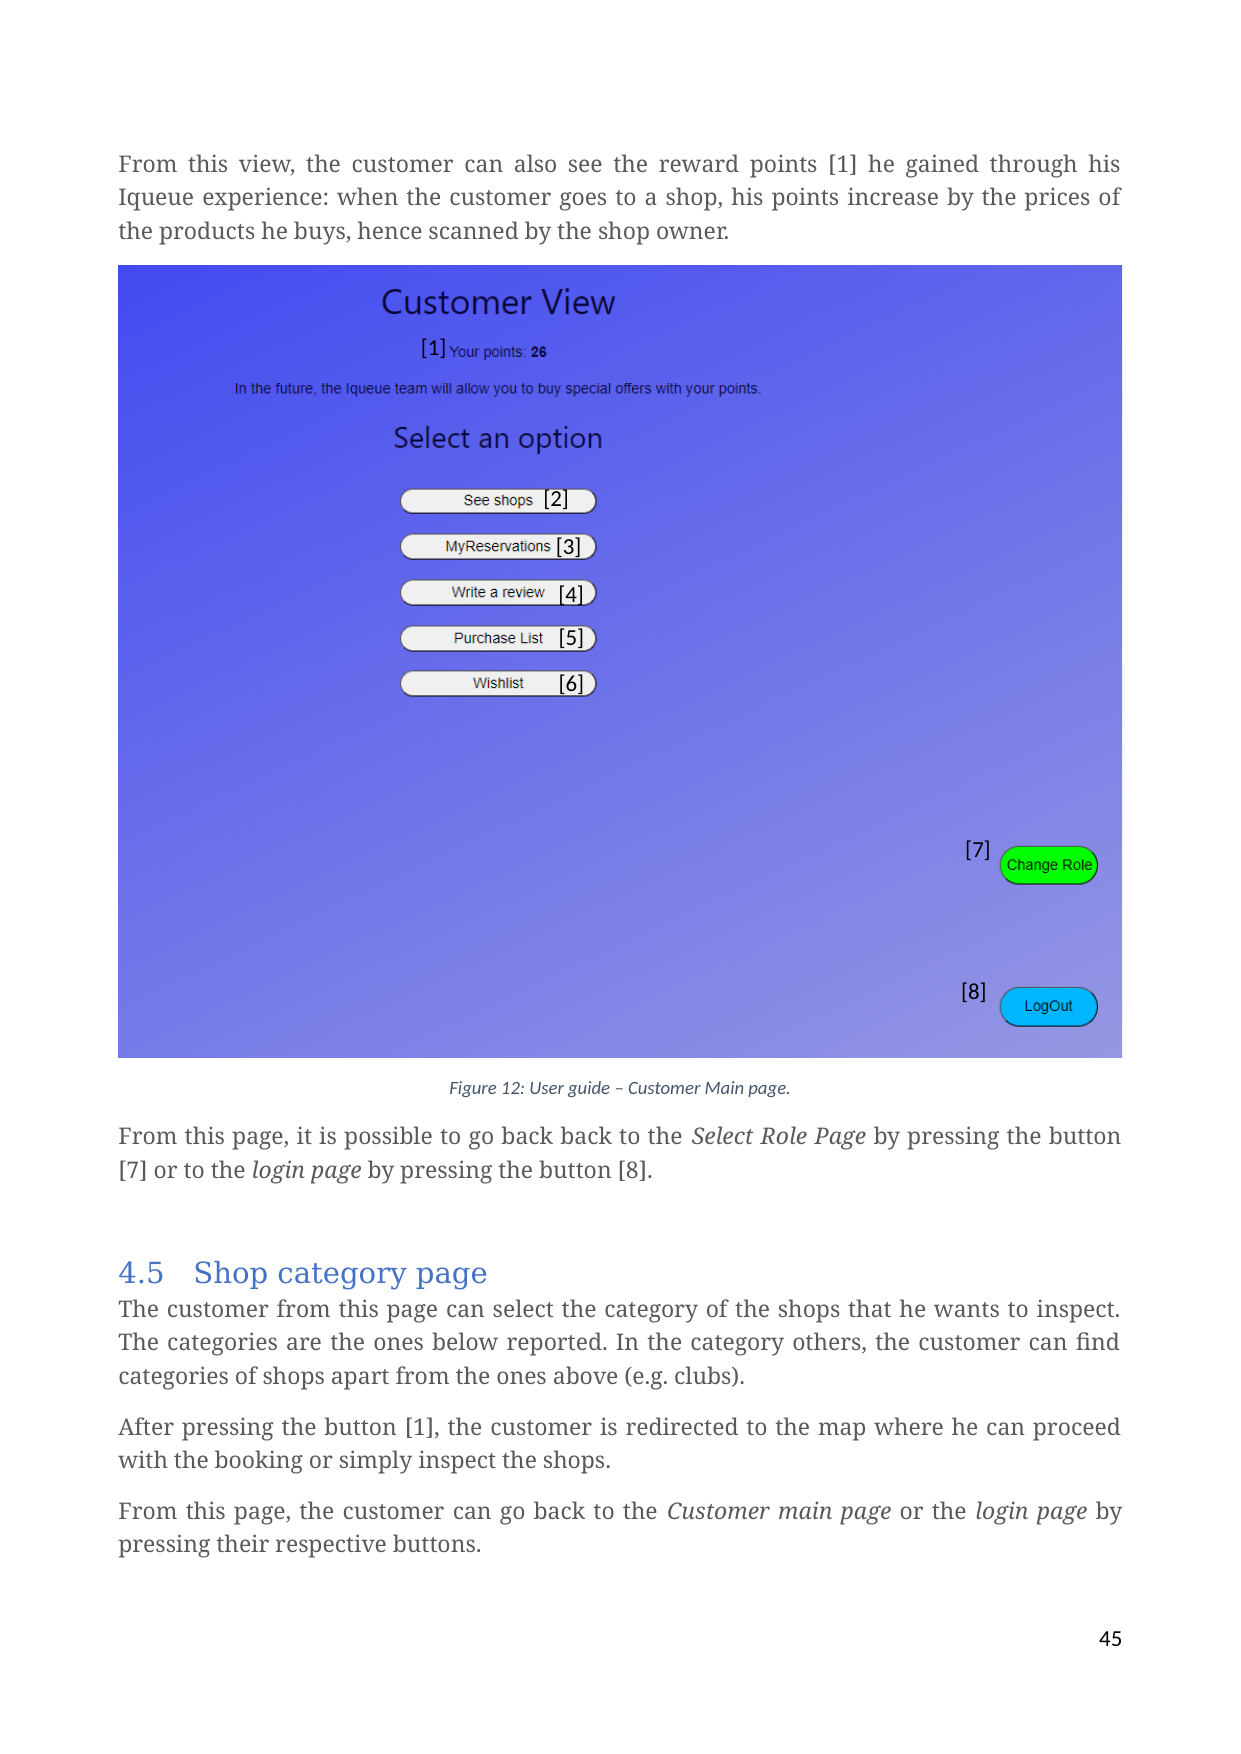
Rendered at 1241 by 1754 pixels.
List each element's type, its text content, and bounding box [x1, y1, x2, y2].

text After pressing the button [1], the customer is redirected to the map where he can proceed with the booking or simply inspect the shops. [118, 1410, 1122, 1475]
text From this page, the customer can go back to the Customer main page or the login page by pressing their respective buttons. [118, 1494, 1122, 1559]
text From this page, it is possible to go back back to the Select Role Page by pressing the button [7] or to the login page by pressing the button [8]. [118, 1120, 1122, 1185]
text Figure 12: User guide – Customer Main page. [118, 1076, 1122, 1099]
picture [118, 265, 1123, 1058]
subtitle Shop category page [118, 1255, 1122, 1290]
text The customer from this page can select the category of the shops that he wants to inspect. The categories are the ones below reported. In the category others, the customer can find categories of shops apart from the ones above (e.g. clubs). [118, 1292, 1122, 1391]
text From this view, the customer can also see the reward points [1] he gained through his Iqueue experience: when the customer goes to a shop, his points increase by the prices of the products he buys, hence scanned by the shop owner. [118, 148, 1122, 246]
